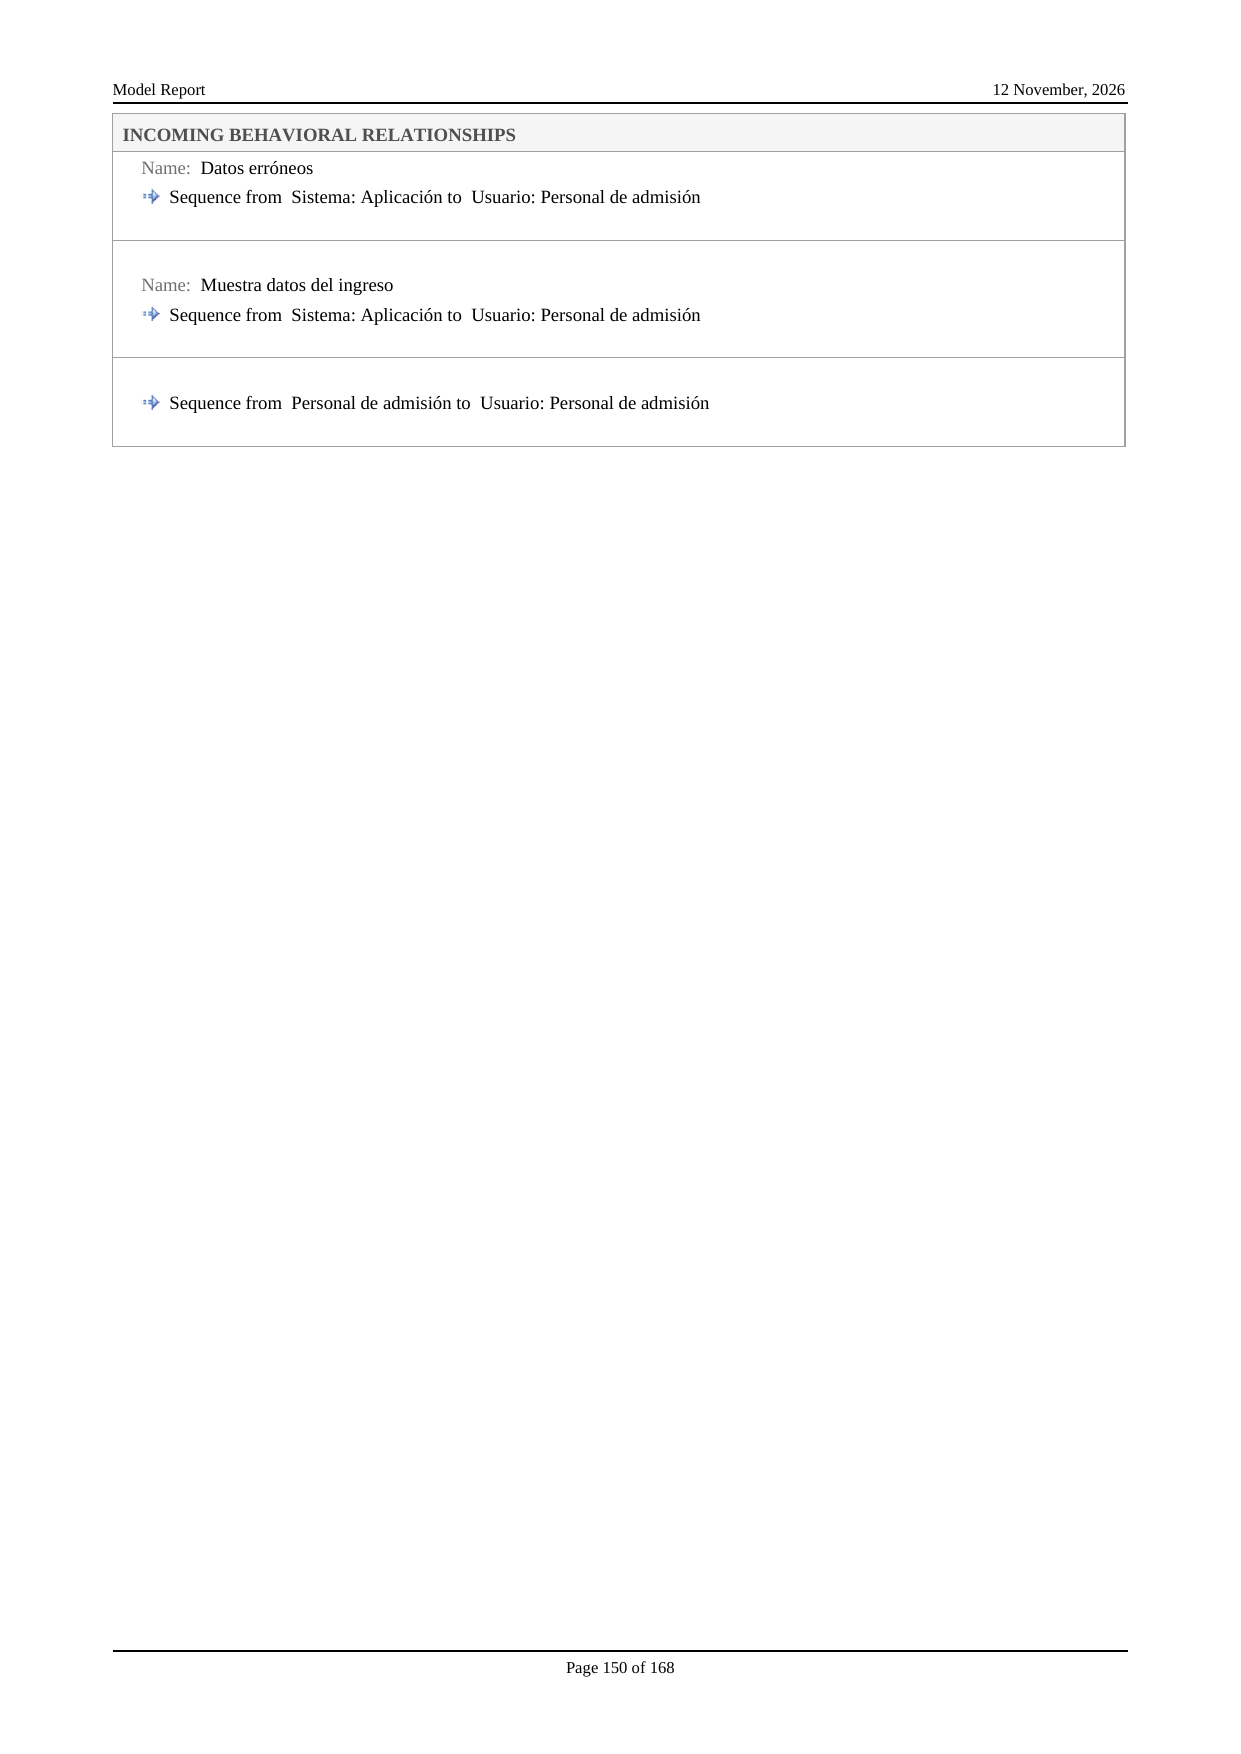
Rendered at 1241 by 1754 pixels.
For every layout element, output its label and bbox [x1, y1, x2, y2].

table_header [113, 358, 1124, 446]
picture [141, 302, 160, 321]
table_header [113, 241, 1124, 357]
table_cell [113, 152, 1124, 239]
picture [141, 184, 160, 204]
picture [141, 390, 160, 410]
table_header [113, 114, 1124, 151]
